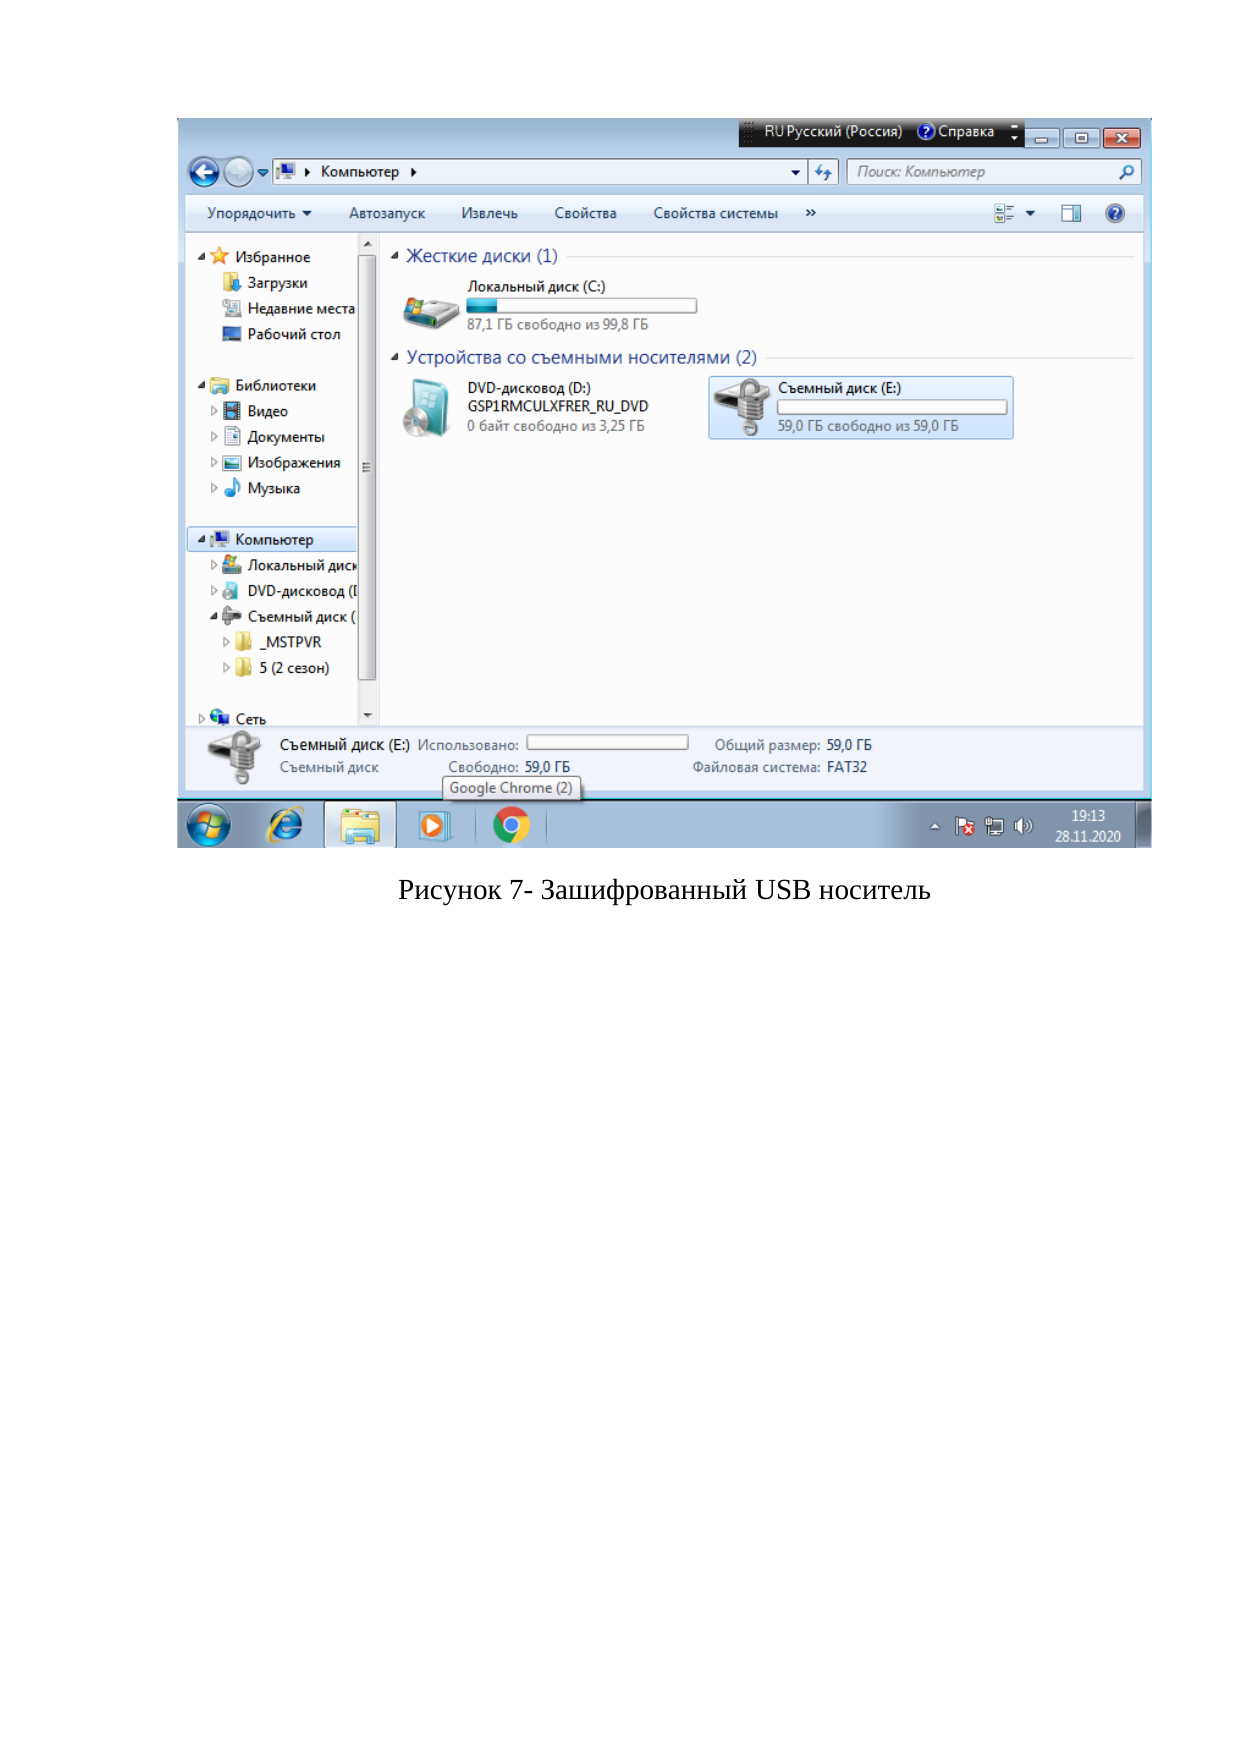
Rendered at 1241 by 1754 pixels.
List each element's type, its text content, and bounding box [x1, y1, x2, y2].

picture [177, 118, 1152, 848]
text Рисунок 7- Зашифрованный USB носитель [177, 872, 1152, 906]
